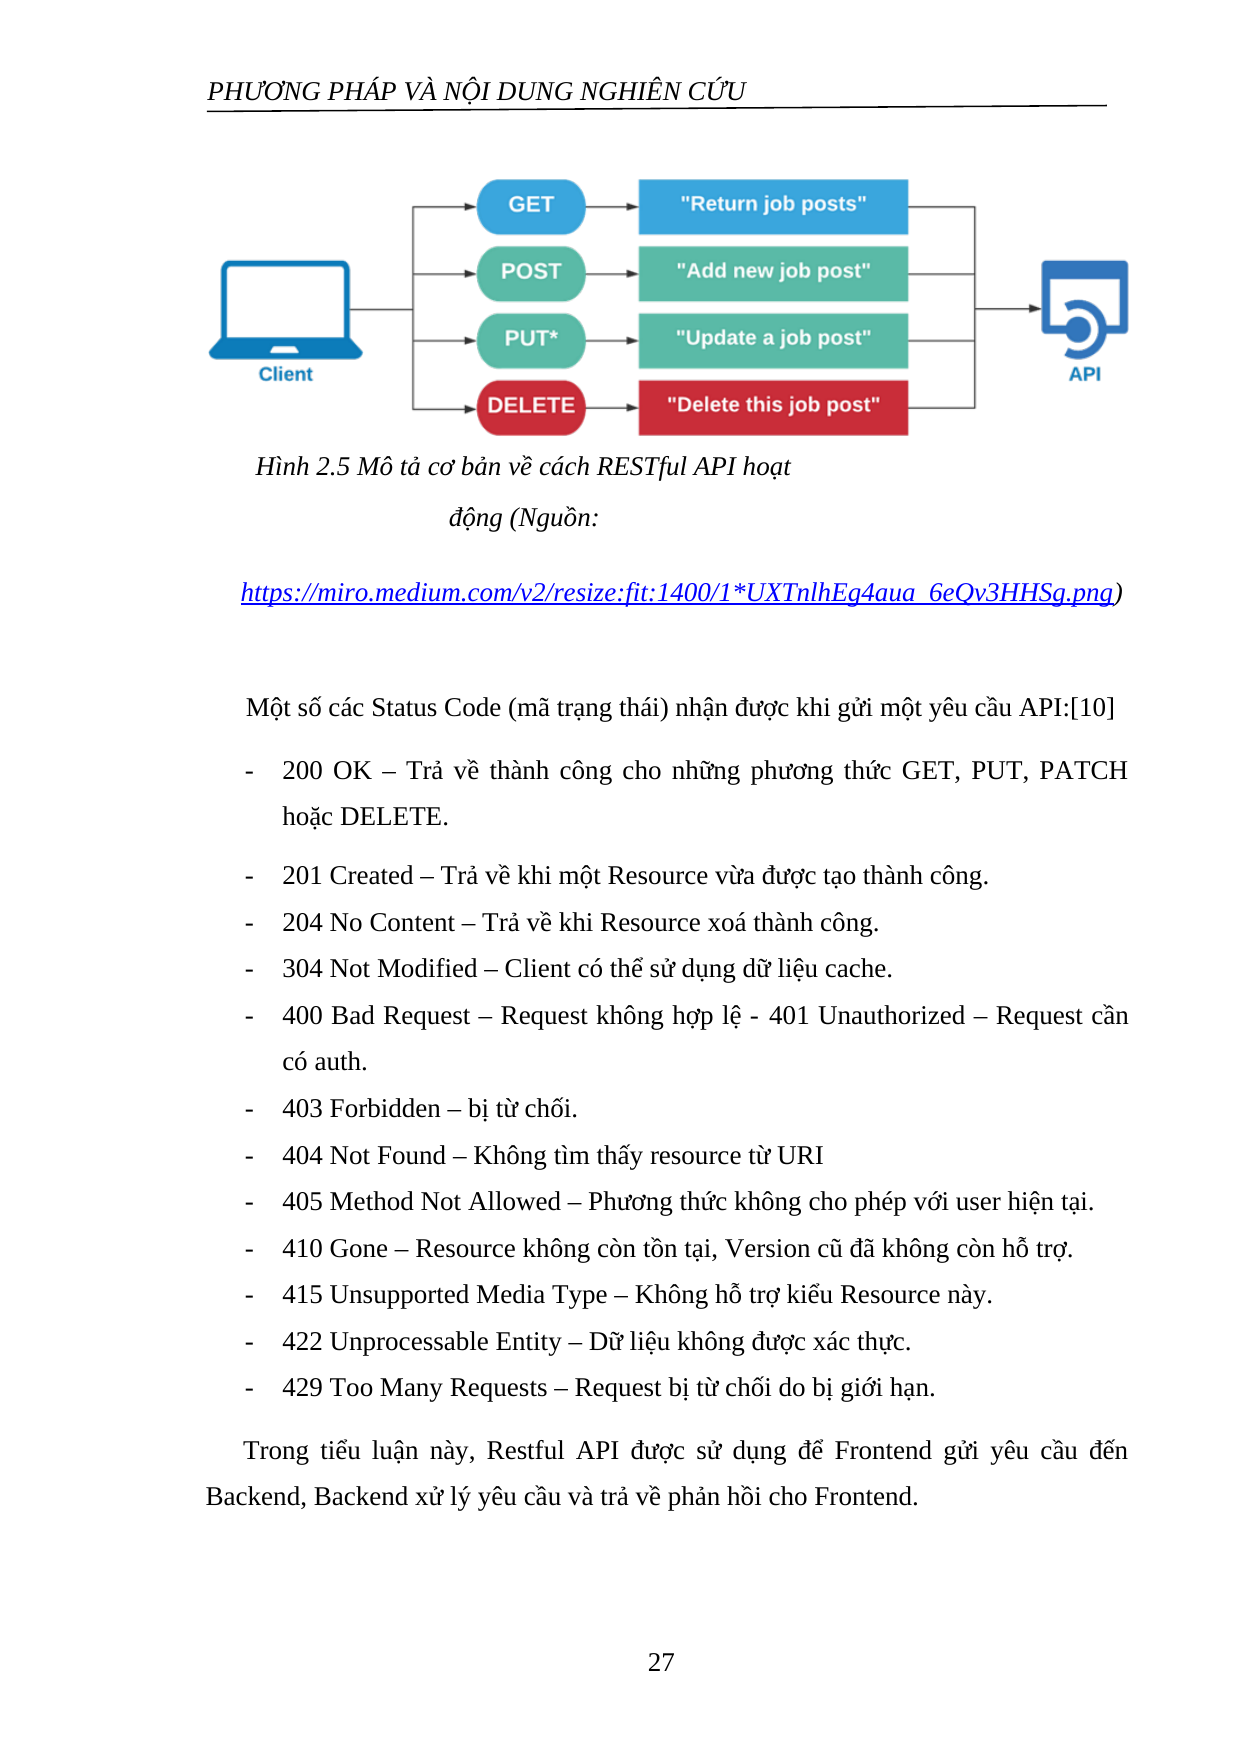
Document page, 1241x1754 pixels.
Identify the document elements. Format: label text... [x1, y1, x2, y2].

list 400 Bad Request – Request không hợp lệ - 401 Unauthorized – Request cần có auth. [244, 999, 1129, 1077]
list 201 Created – Trả về khi một Resource vừa được tạo thành công. [244, 859, 1129, 891]
list 304 Not Modified – Client có thể sử dụng dữ liệu cache. [244, 952, 1129, 983]
list 204 No Content – Trả về khi Resource xoá thành công. [244, 906, 1129, 937]
text Hình 2.5 Mô tả cơ bản về cách RESTful API hoạt động (Nguồn: [238, 450, 811, 532]
text https://miro.medium.com/v2/resize:fit:1400/1*UXTnlhEg4aua_6eQv3HHSg.png) [236, 576, 1129, 607]
list 405 Method Not Allowed – Phương thức không cho phép với user hiện tại. [244, 1186, 1129, 1217]
list 429 Too Many Requests – Request bị từ chối do bị giới hạn. [244, 1371, 1129, 1402]
list 403 Forbidden – bị từ chối. [244, 1093, 1129, 1124]
list 200 OK – Trả về thành công cho những phương thức GET, PUT, PATCH hoặc DELETE. [244, 754, 1129, 831]
list 410 Gone – Resource không còn tồn tại, Version cũ đã không còn hỗ trợ. [244, 1232, 1129, 1263]
list 415 Unsupported Media Type – Không hỗ trợ kiểu Resource này. [244, 1278, 1129, 1309]
list 404 Not Found – Không tìm thấy resource từ URI [244, 1139, 1129, 1170]
text Một số các Status Code (mã trạng thái) nhận được khi gửi một yêu cầu API:[10] [246, 691, 1129, 722]
picture [207, 178, 1130, 437]
list 422 Unprocessable Entity – Dữ liệu không được xác thực. [244, 1325, 1129, 1356]
text Trong tiểu luận này, Restful API được sử dụng để Frontend gửi yêu cầu đến Backend, Backend xử lý yêu cầu và trả về phản hồi cho Frontend. [205, 1434, 1129, 1512]
